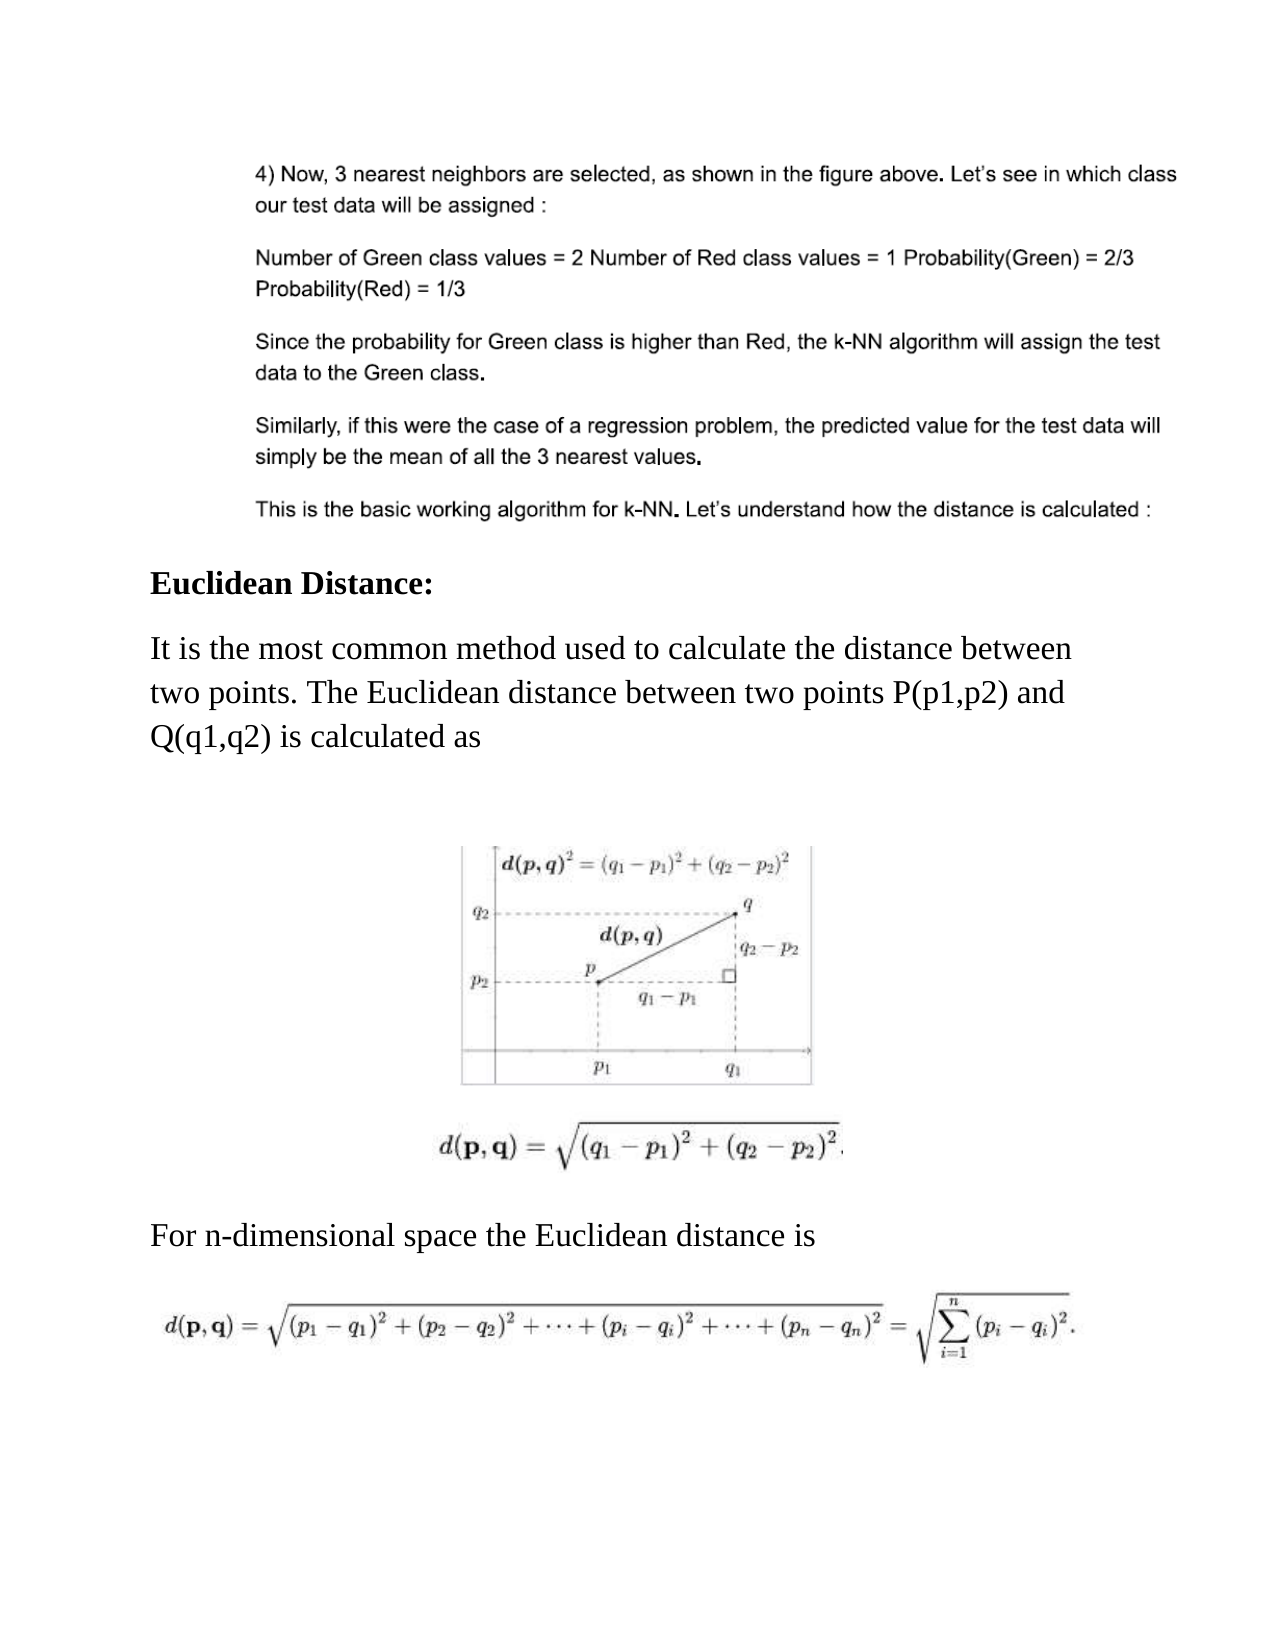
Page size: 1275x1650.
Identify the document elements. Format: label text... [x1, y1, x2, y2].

text It is the most common method used to calculate the distance between two points. The Euclidean distance between two points P(p1,p2) and Q(q1,q2) is calculated as [150, 628, 1125, 754]
text For n-dimensional space the Euclidean distance is [150, 1215, 1125, 1253]
text Euclidean Distance: [150, 563, 1125, 602]
picture [225, 150, 1200, 537]
